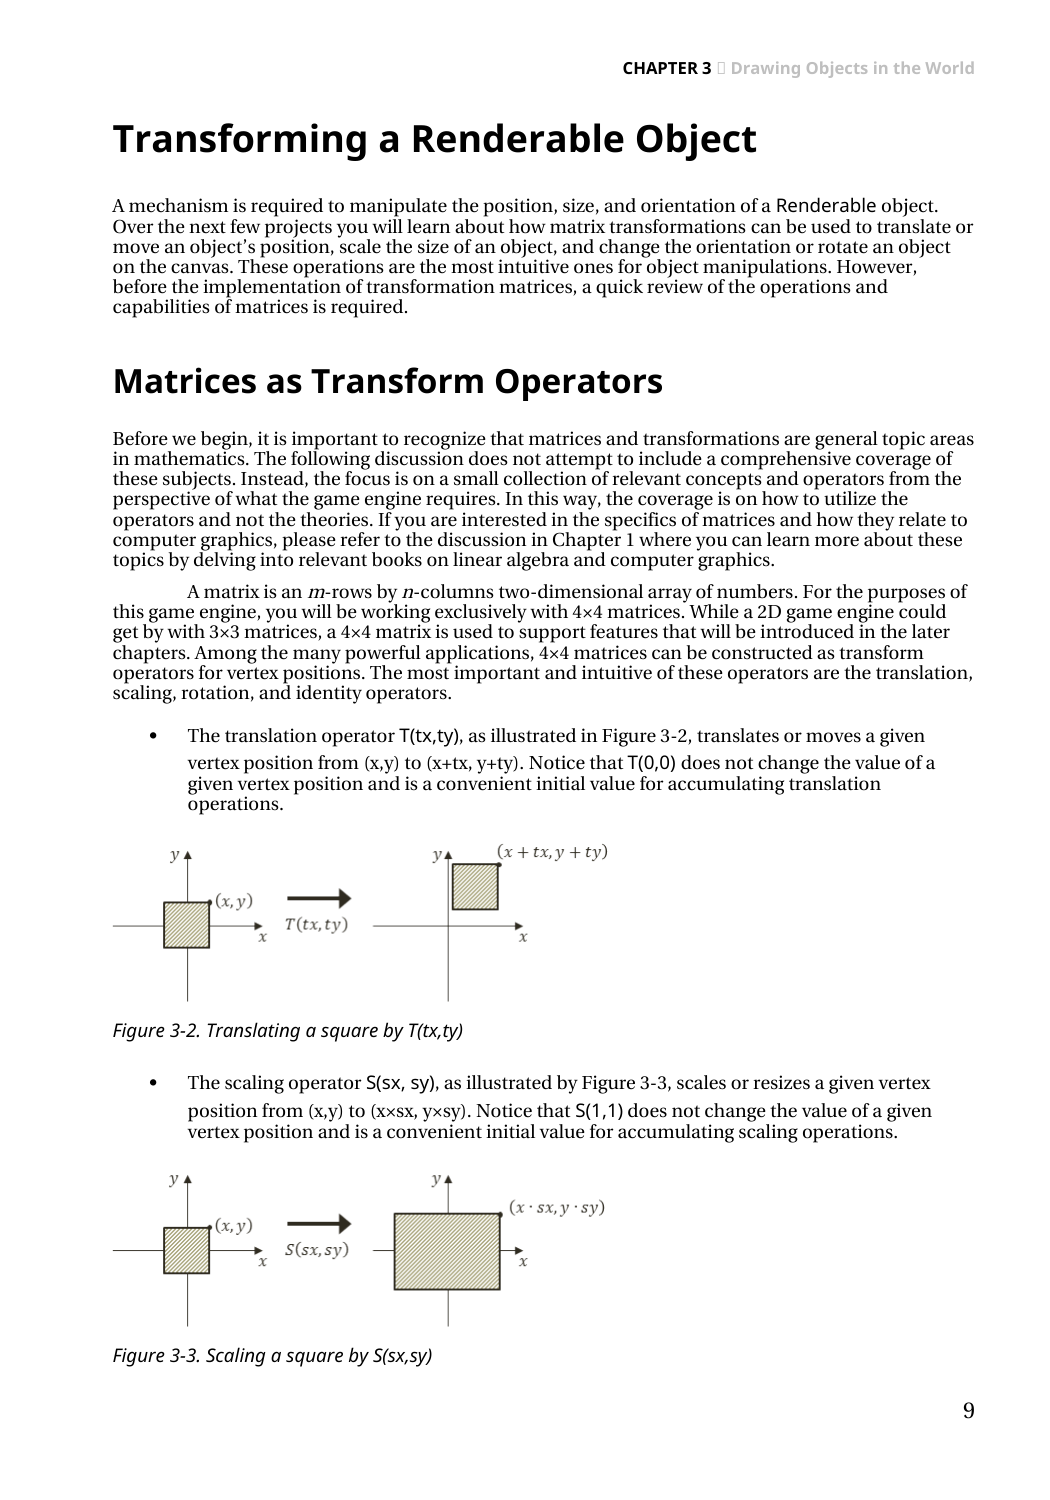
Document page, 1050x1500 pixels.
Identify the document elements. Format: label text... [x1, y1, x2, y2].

text A matrix is an m-rows by n-columns two-dimensional array of numbers. For the purposes of this game engine, you will be working exclusively with 4×4 matrices. While a 2D game engine could get by with 3×3 matrices, a 4×4 matrix is used to support features that will be introduced in the later chapters. Among the many powerful applications, 4×4 matrices can be constructed as transform operators for vertex positions. The most important and intuitive of these operators are the translation, scaling, rotation, and identity operators. [112, 585, 975, 704]
text The translation operator T(tx,ty), as illustrated in Figure 3-2, translates or moves a given vertex position from (x,y) to (x+tx, y+ty). Notice that T(0,0) does not change the value of a given vertex position and is a convenient initial value for accumulating translation operations. [150, 722, 975, 815]
text A mechanism is required to manipulate the position, size, and orientation of a Renderable object. Over the next few projects you will learn about how matrix transformations can be used to translate or move an object’s position, scale the size of an object, and change the orientation or rotate an object on the canvas. These operations are the most intuitive ones for object manipulations. However, before the implementation of transformation matrices, a quick review of the operations and capabilities of matrices is required. [112, 193, 975, 319]
subtitle Transforming a Renderable Object [112, 112, 975, 163]
text Before we begin, it is important to recognize that matrices and transformations are general topic areas in mathematics. The following discussion does not attempt to include a comprehensive coverage of these subjects. Instead, the focus is on a small collection of relevant concepts and operators from the perspective of what the game engine requires. In this way, the coverage is on how to utilize the operators and not the theories. If you are interested in the specifics of matrices and how they relate to computer graphics, please refer to the discussion in Chapter 1 where you can learn more about these topics by delving into relevant books on linear algebra and computer graphics. [112, 432, 975, 571]
text The scaling operator S(sx, sy), as illustrated by Figure 3-3, scales or resizes a given vertex position from (x,y) to (x×sx, y×sy). Notice that S(1,1) does not change the value of a given vertex position and is a convenient initial value for accumulating scaling operations. [150, 1070, 975, 1143]
text Figure 3-2. Translating a square by T(tx,ty) [112, 1017, 975, 1043]
picture [112, 1161, 628, 1327]
subtitle Matrices as Transform Operators [112, 358, 975, 403]
text Figure 3-3. Scaling a square by S(sx,sy) [112, 1342, 975, 1367]
picture [112, 833, 625, 1002]
